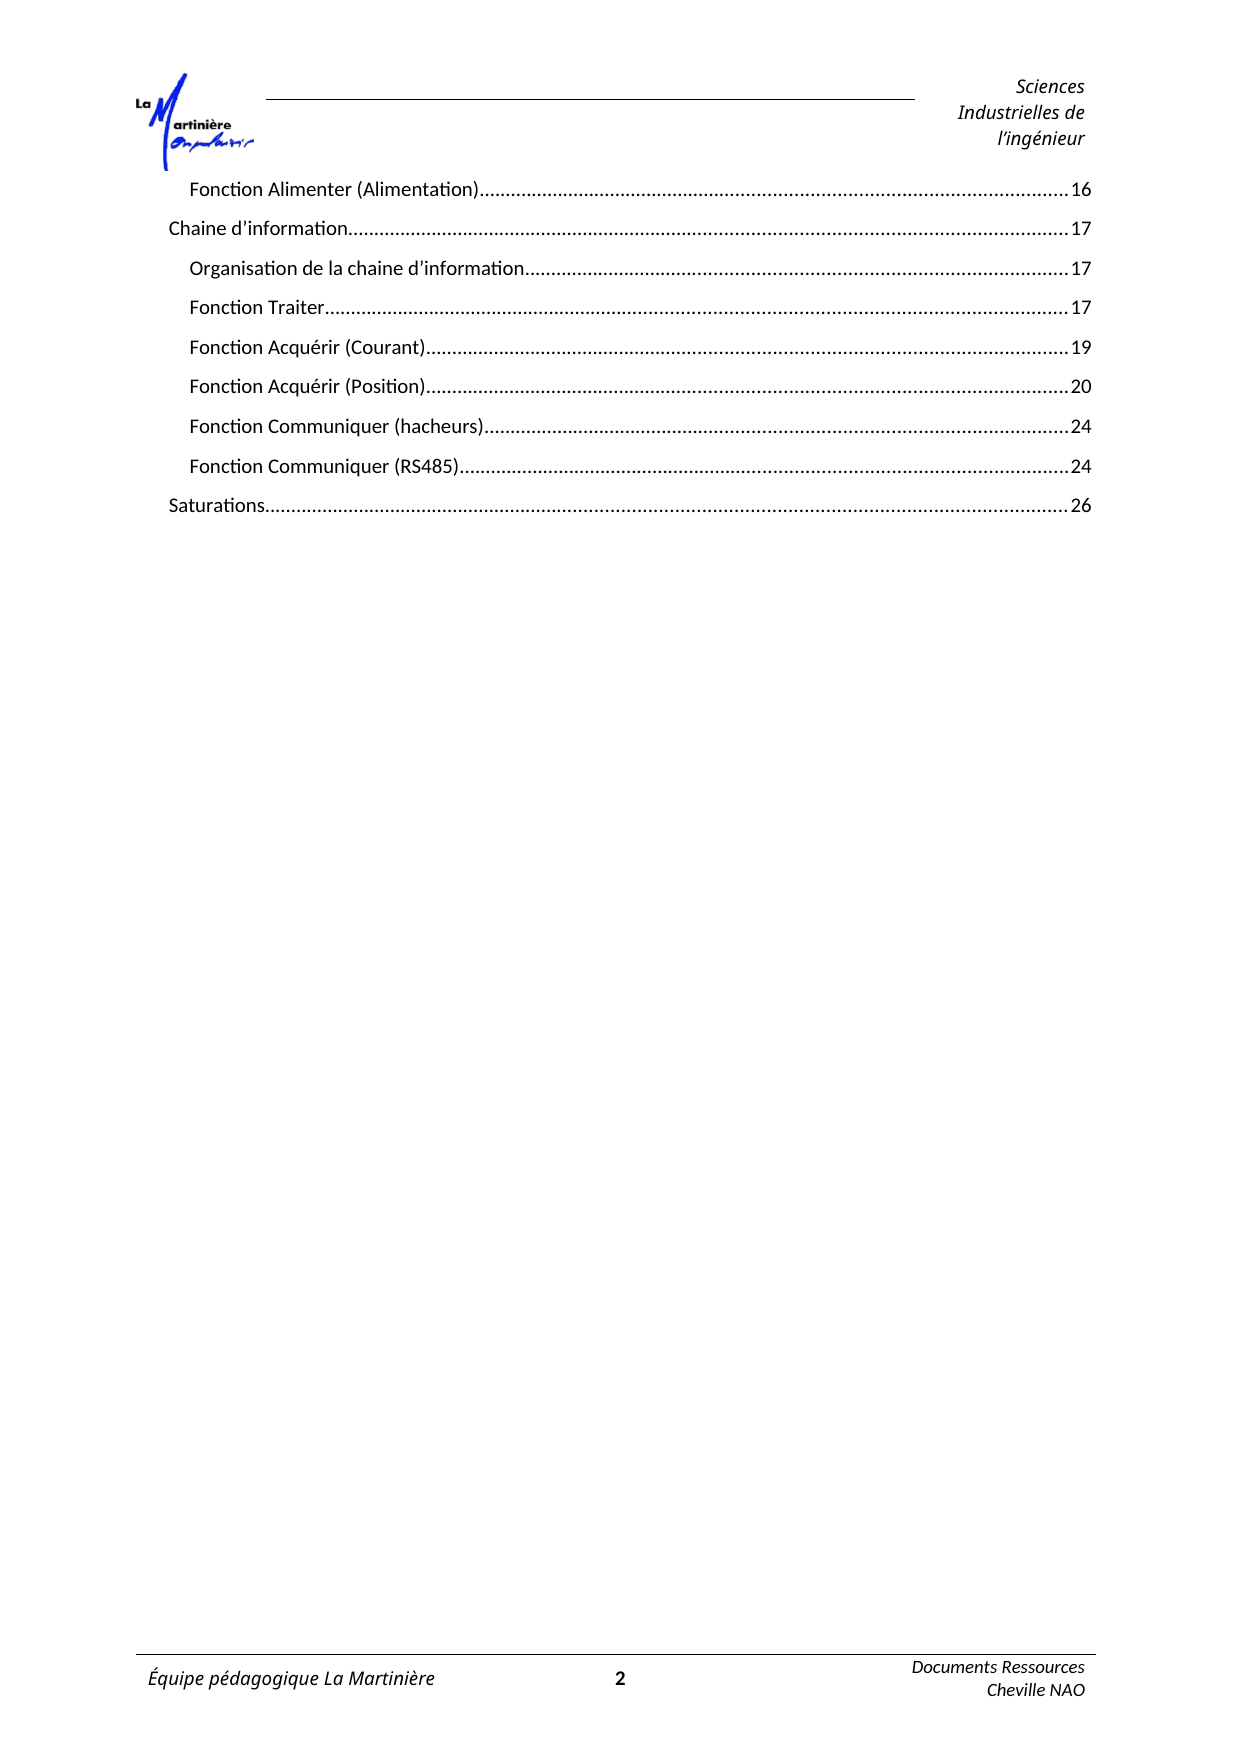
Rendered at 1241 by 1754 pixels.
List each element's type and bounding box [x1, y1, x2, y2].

picture [136, 73, 254, 171]
